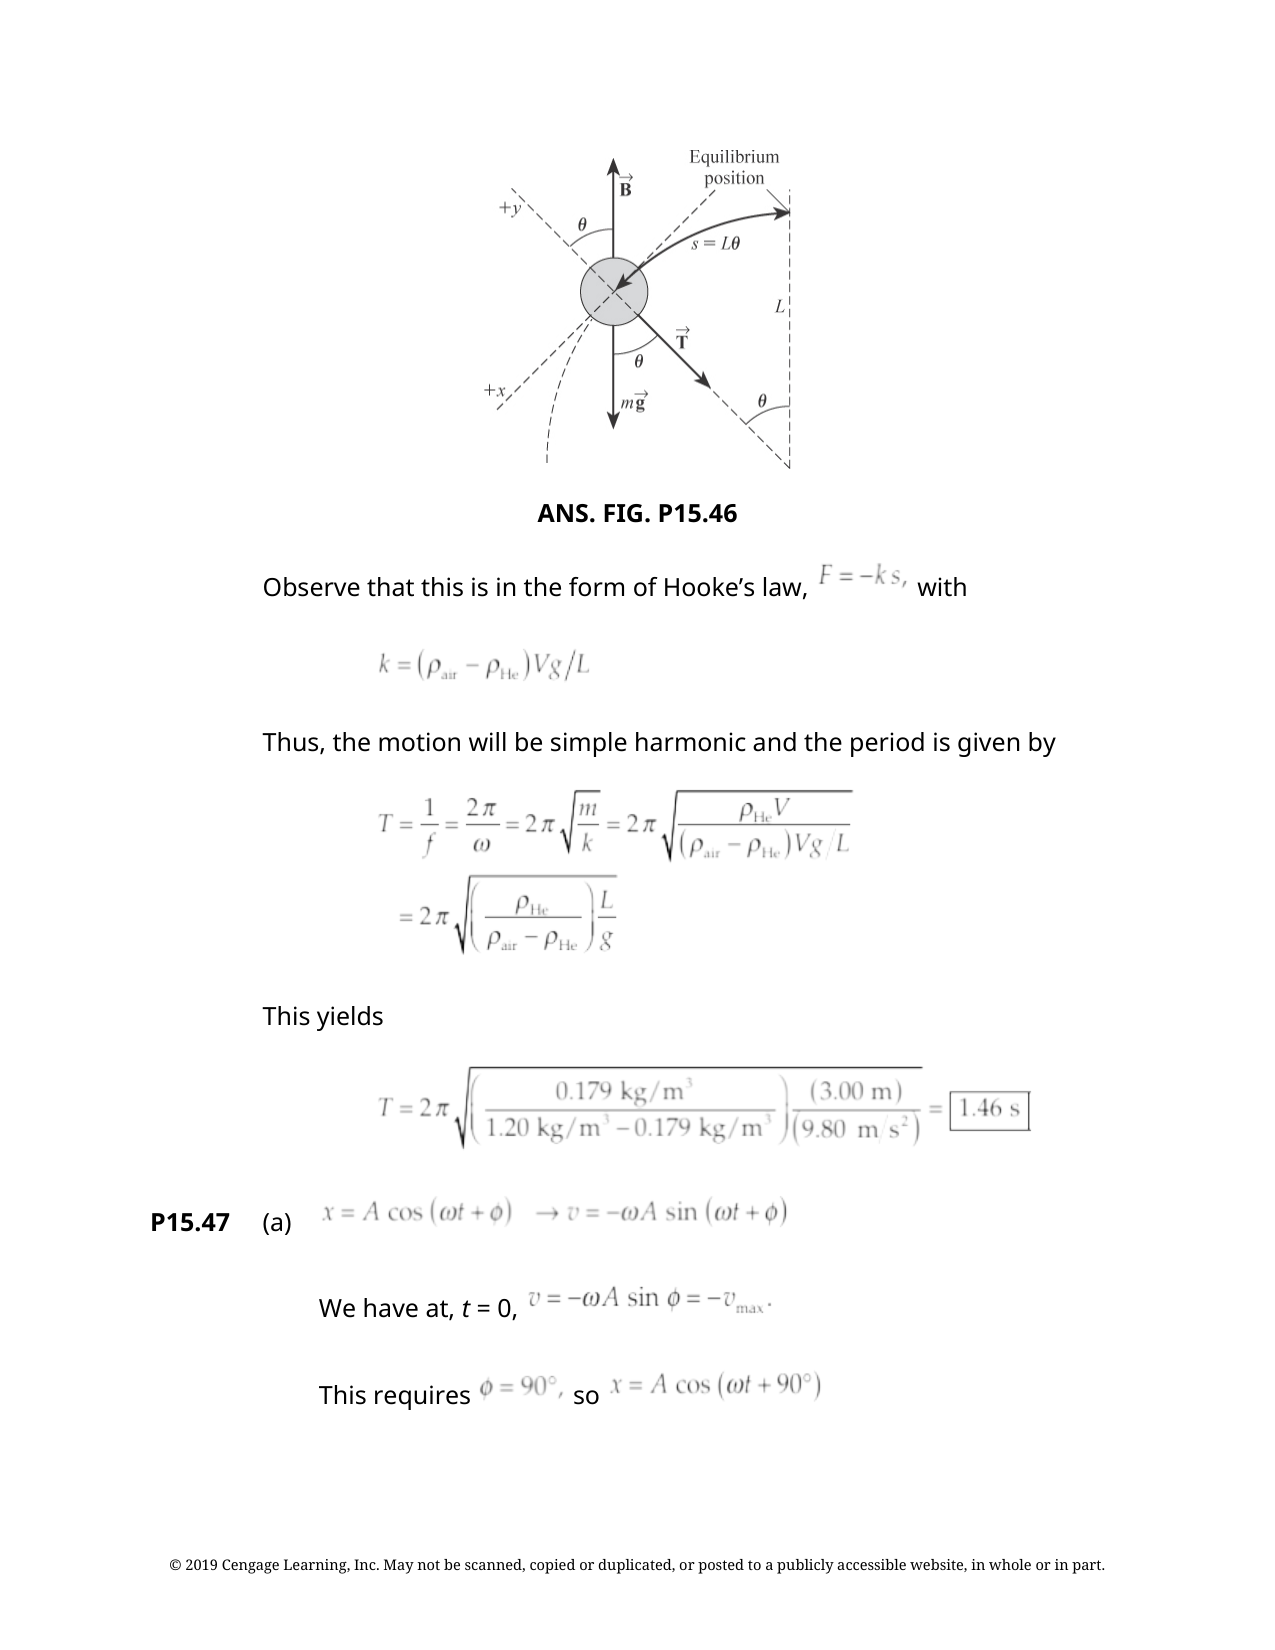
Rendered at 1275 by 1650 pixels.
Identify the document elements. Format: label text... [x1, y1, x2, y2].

text This yields [150, 999, 1125, 1033]
text We have at, t = 0, [150, 1280, 1125, 1336]
text ANS. FIG. P15.46 [150, 495, 1125, 529]
text Thus, the motion will be simple harmonic and the period is given by [150, 724, 1125, 758]
text Observe that this is in the form of Hooke’s law, with [150, 559, 1125, 615]
picture [484, 150, 791, 469]
text This requires so [150, 1366, 1125, 1423]
text P15.47 (a) [150, 1193, 1125, 1251]
